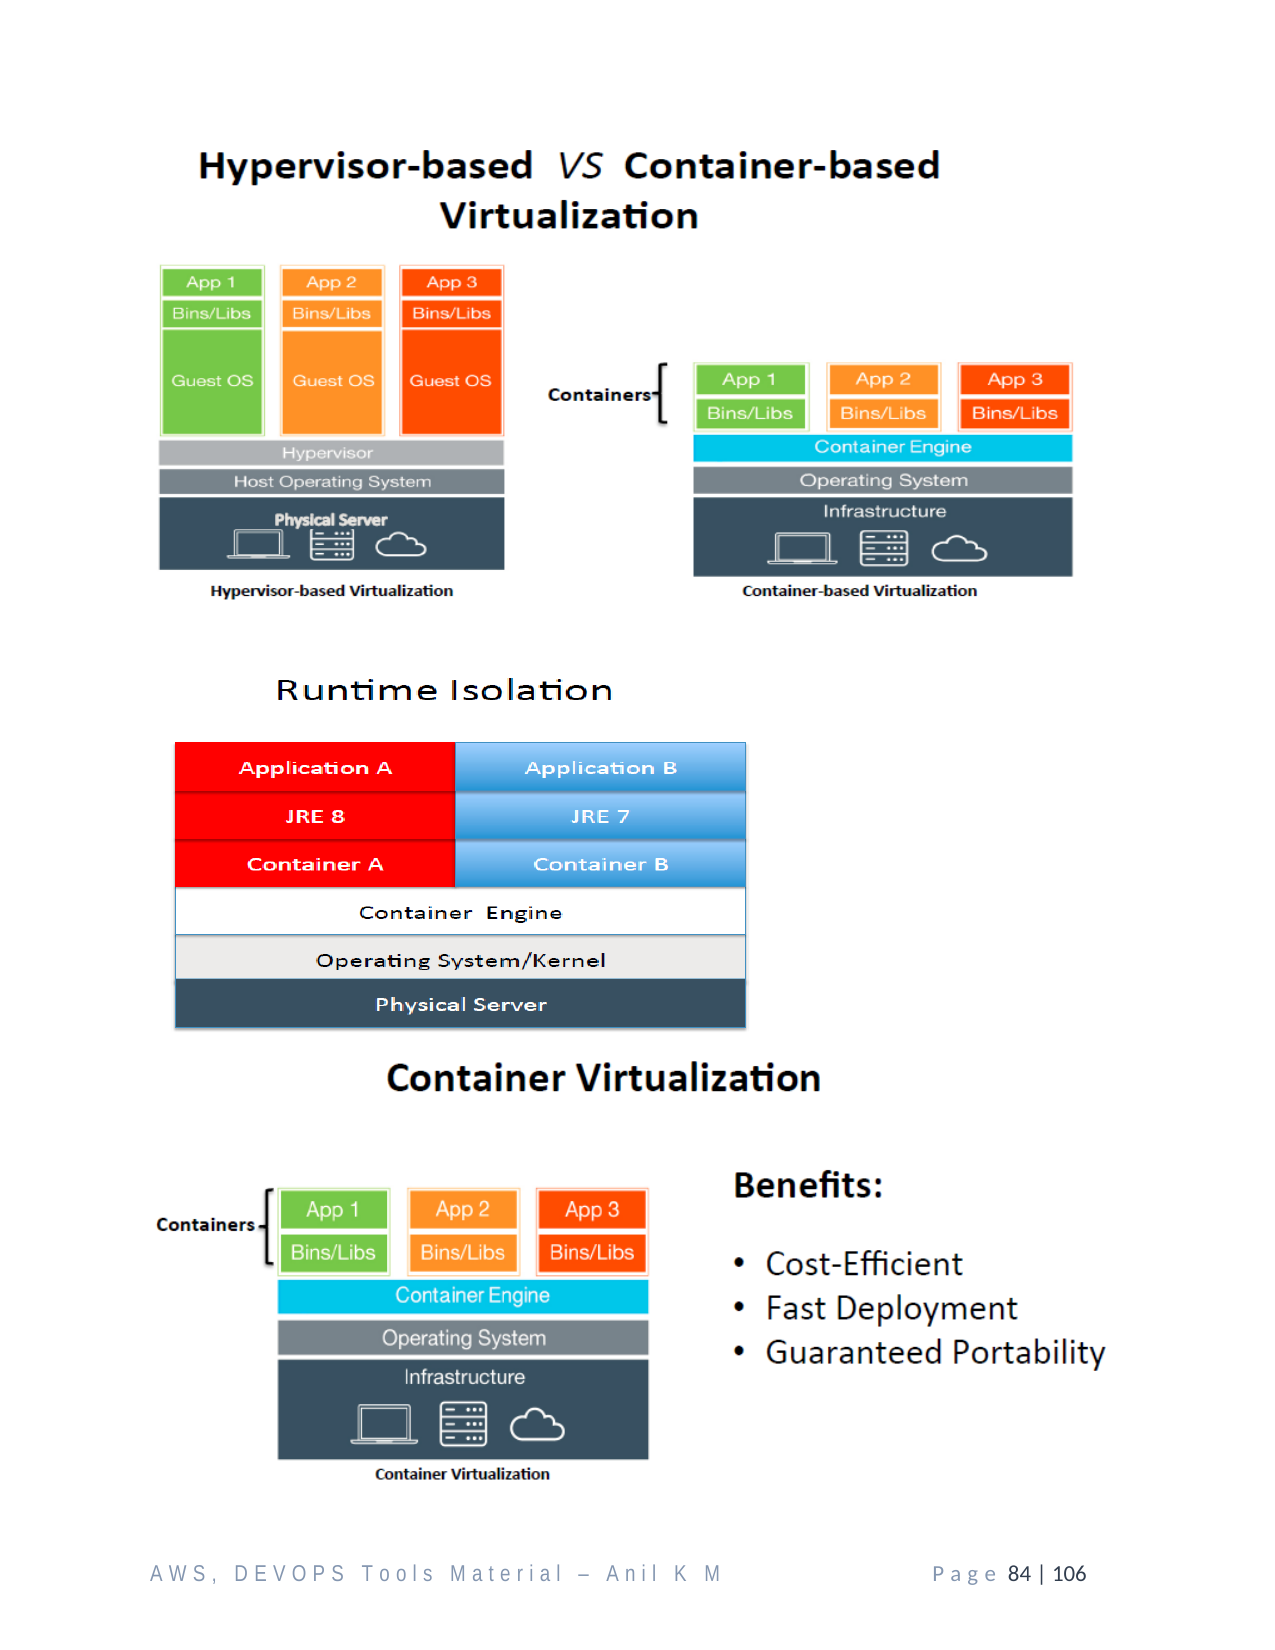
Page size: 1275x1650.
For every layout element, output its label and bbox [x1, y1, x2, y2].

picture [150, 150, 1087, 612]
picture [150, 1059, 1125, 1488]
picture [150, 673, 762, 1041]
